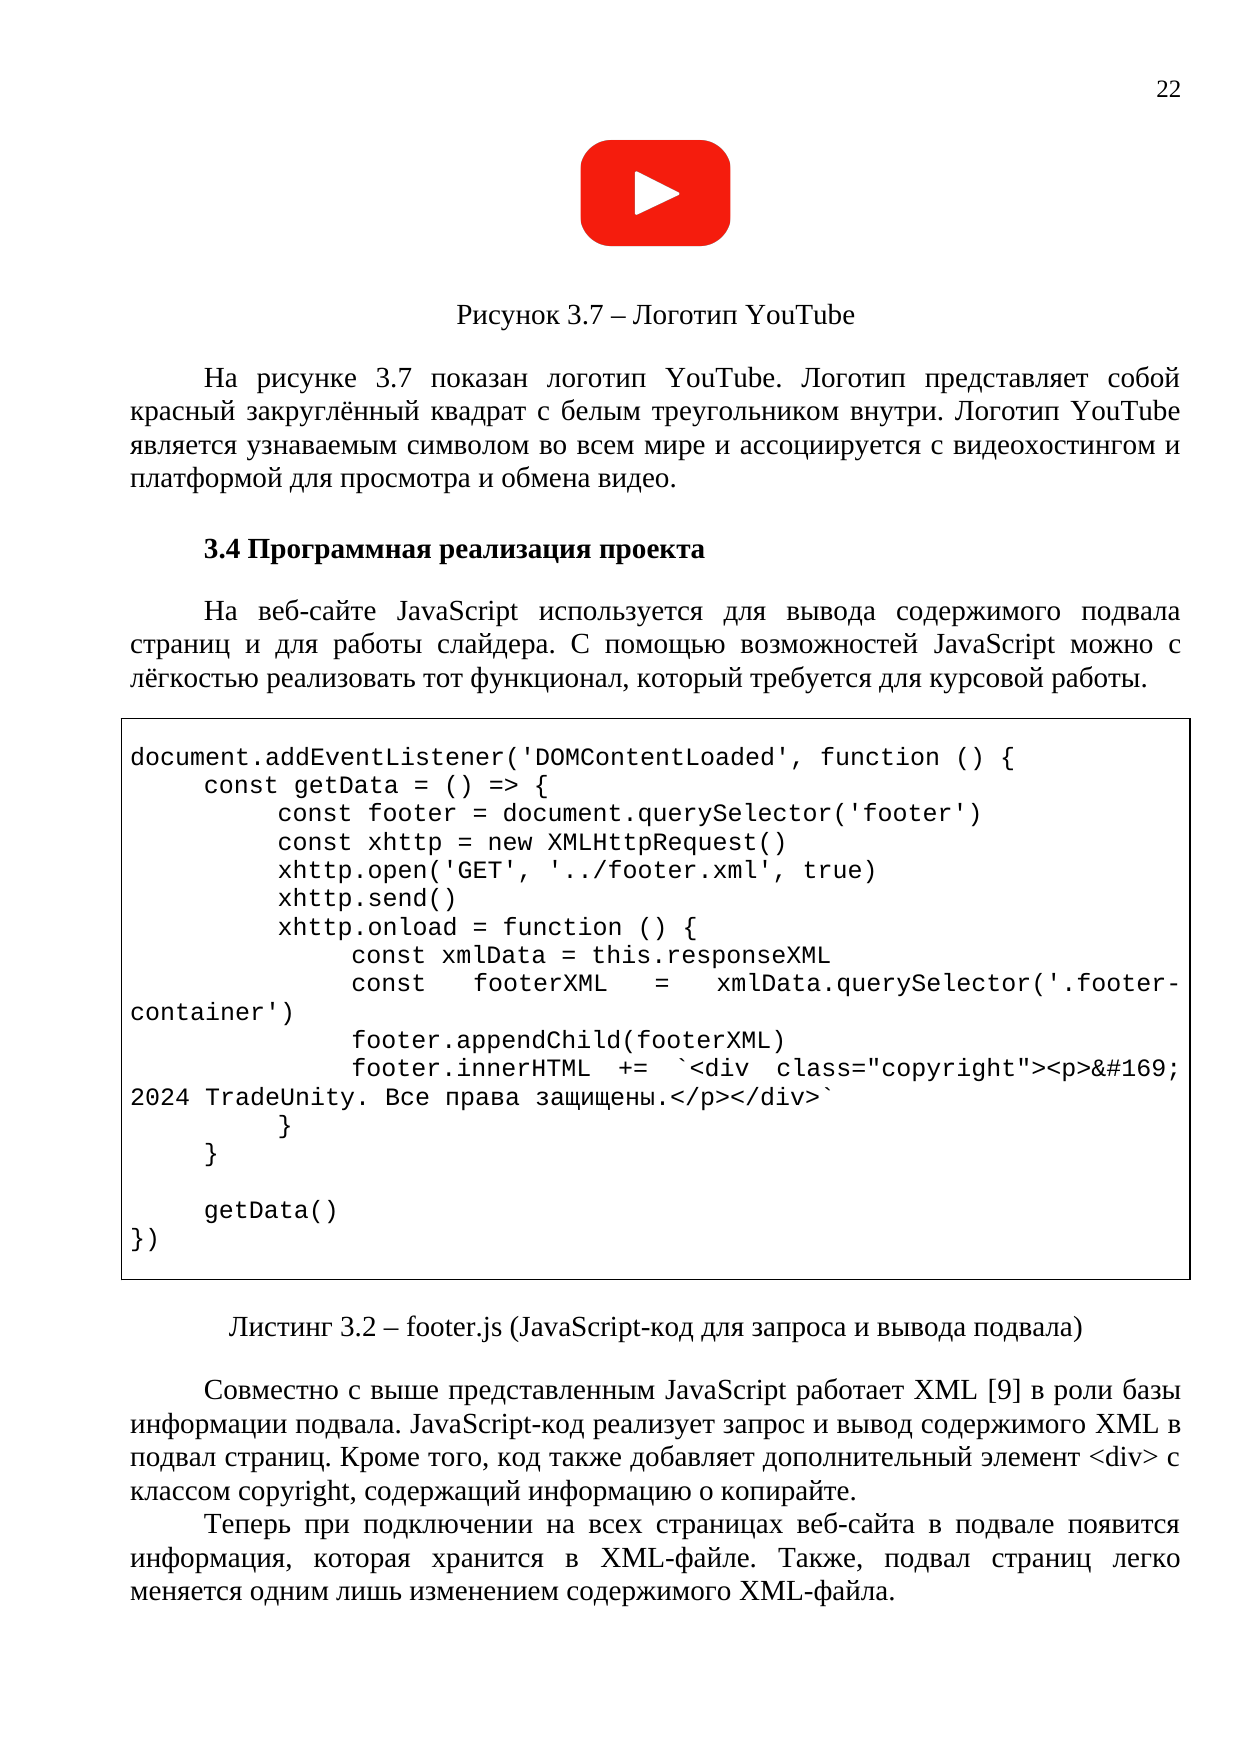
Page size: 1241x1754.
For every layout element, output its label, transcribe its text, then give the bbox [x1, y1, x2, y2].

text Рисунок 3.7 – Логотип YouTube [130, 297, 1181, 331]
text На рисунке 3.7 показан логотип YouTube. Логотип представляет собой красный закруглённый квадрат с белым треугольником внутри. Логотип YouTube является узнаваемым символом во всем мире и ассоциируется с видеохостингом и платформой для просмотра и обмена видео. [130, 360, 1181, 494]
text footer.innerHTML += `<div class="copyright"><p>&#169; 2024 TradeUnity. Все права защищены.</p></div>` [130, 1056, 1181, 1113]
text const footer = document.querySelector('footer') [130, 801, 1181, 829]
text Листинг 3.2 – footer.js (JavaScript-код для запроса и вывода подвала) [130, 1309, 1181, 1343]
picture [580, 118, 731, 268]
text }) [122, 1200, 1189, 1279]
text Совместно с выше представленным JavaScript работает XML [9] в роли базы информации подвала. JavaScript-код реализует запрос и вывод содержимого XML в подвал страниц. Кроме того, код также добавляет дополнительный элемент <div> с классом copyright, содержащий информацию о копирайте. [130, 1372, 1181, 1506]
text Теперь при подключении на всех страницах веб-сайта в подвале появится информация, которая хранится в XML-файле. Также, подвал страниц легко меняется одним лишь изменением содержимого XML-файла. [130, 1506, 1181, 1607]
text const getData = () => { [130, 773, 1181, 801]
text footer.appendChild(footerXML) [130, 1028, 1181, 1056]
text На веб-сайте JavaScript используется для вывода содержимого подвала страниц и для работы слайдера. С помощью возможностей JavaScript можно с лёгкостью реализовать тот функционал, который требуется для курсовой работы. [130, 593, 1181, 693]
text xhttp.open('GET', '../footer.xml', true) [130, 858, 1181, 886]
text xhttp.onload = function () { [130, 914, 1181, 943]
text } [130, 1141, 1181, 1169]
text } [130, 1113, 1181, 1141]
text const xhttp = new XMLHttpRequest() [130, 829, 1181, 858]
text xhttp.send() [130, 886, 1181, 914]
text const xmlData = this.responseXML [130, 943, 1181, 971]
subtitle Программная реализация проекта [204, 532, 1181, 565]
text const footerXML = xmlData.querySelector('.footer-container') [130, 971, 1181, 1028]
text document.addEventListener('DOMContentLoaded', function () { [122, 719, 1189, 773]
